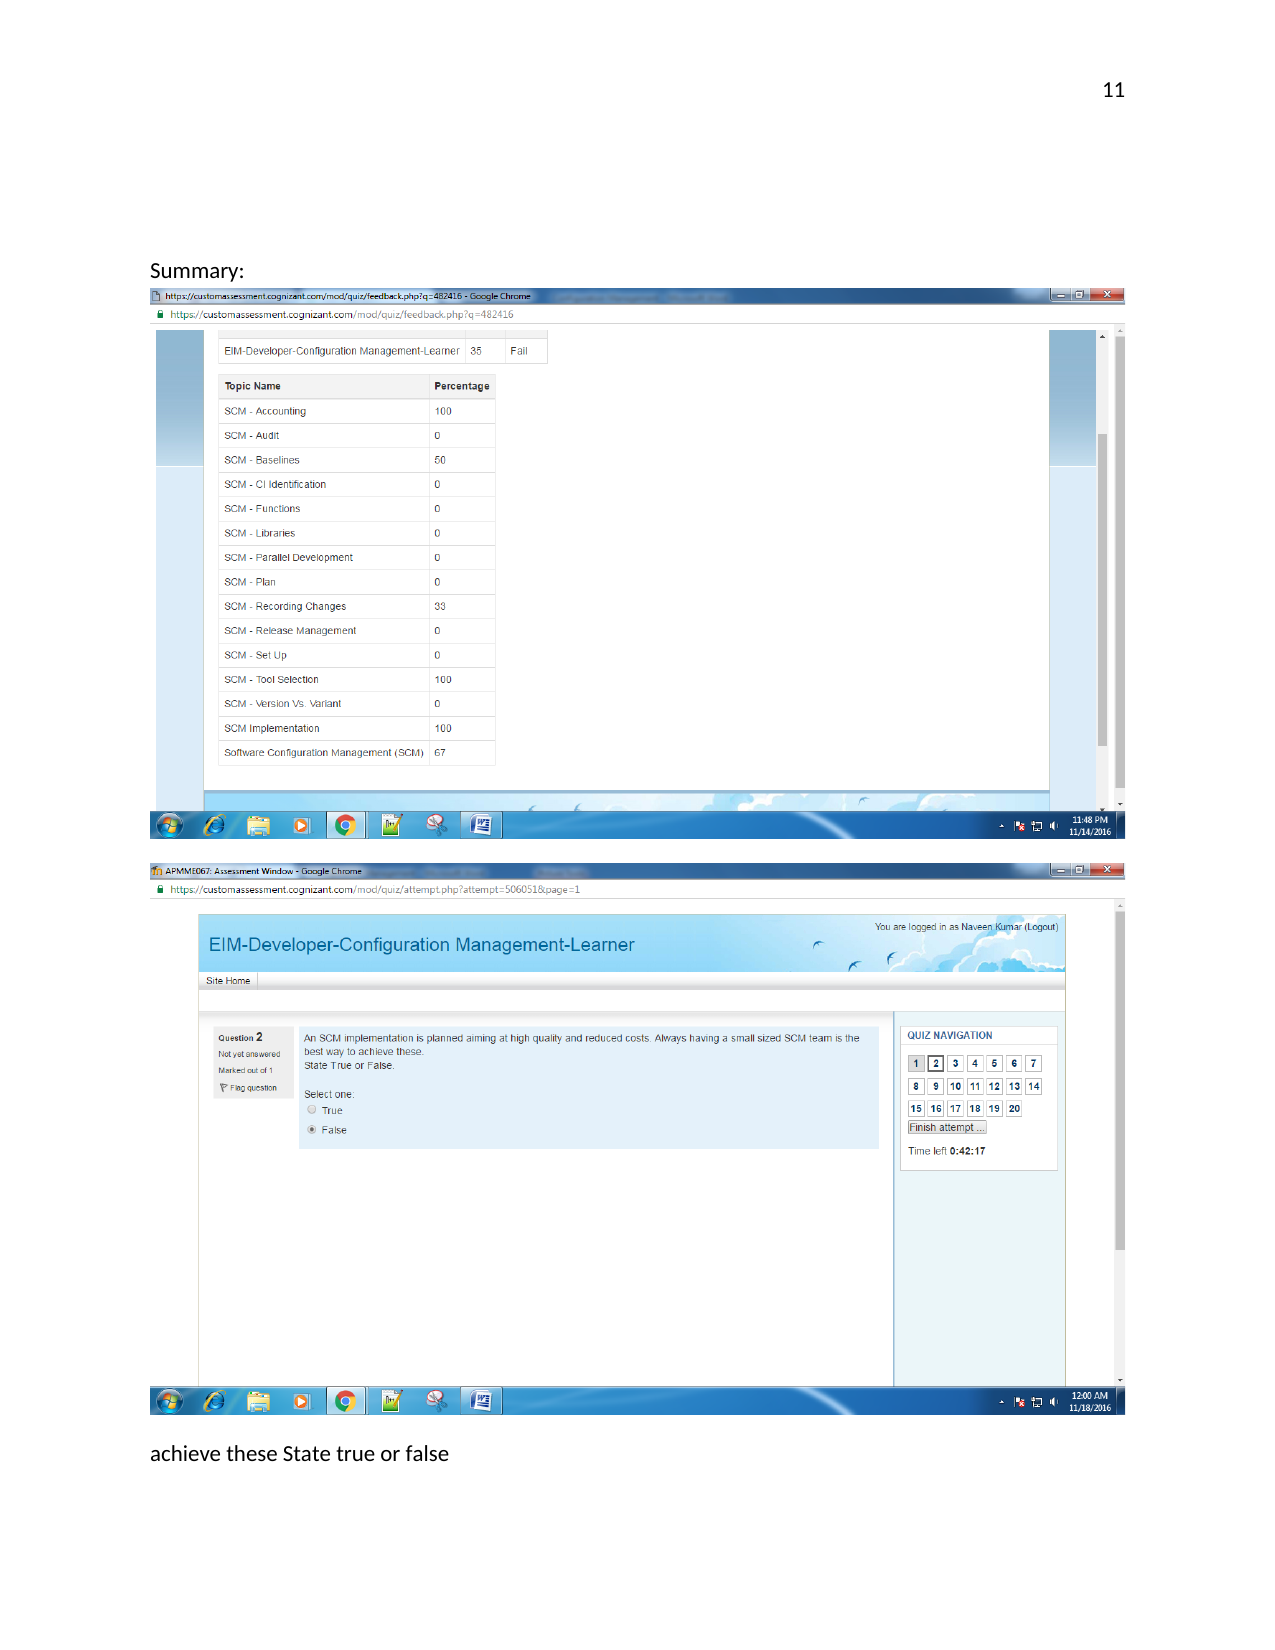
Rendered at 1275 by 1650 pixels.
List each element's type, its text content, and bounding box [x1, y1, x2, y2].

text Summary: [150, 256, 1125, 288]
picture [150, 288, 1125, 839]
text achieve these State true or false [150, 1439, 1125, 1467]
picture [150, 863, 1125, 1415]
